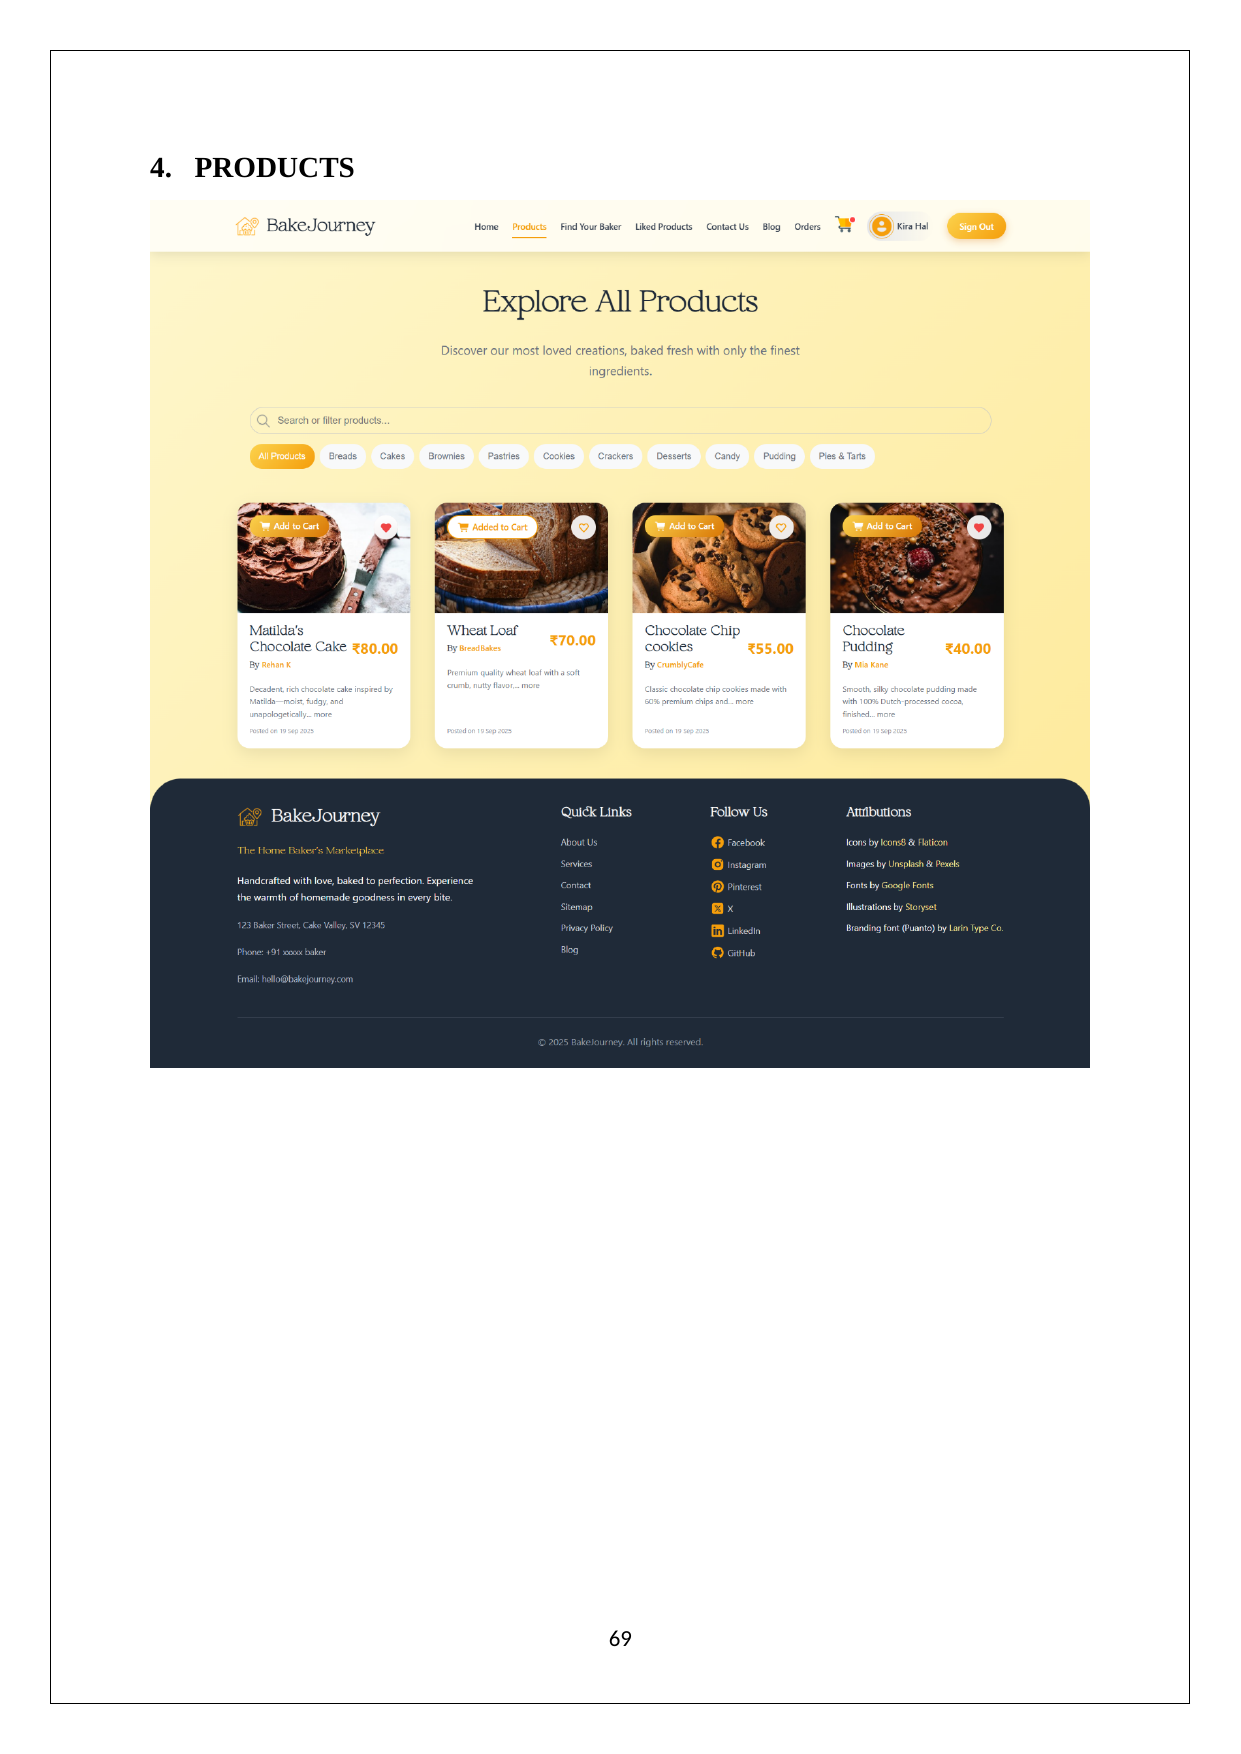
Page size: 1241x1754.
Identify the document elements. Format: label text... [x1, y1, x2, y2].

picture [150, 200, 1090, 1068]
list PRODUCTS [150, 150, 1090, 183]
